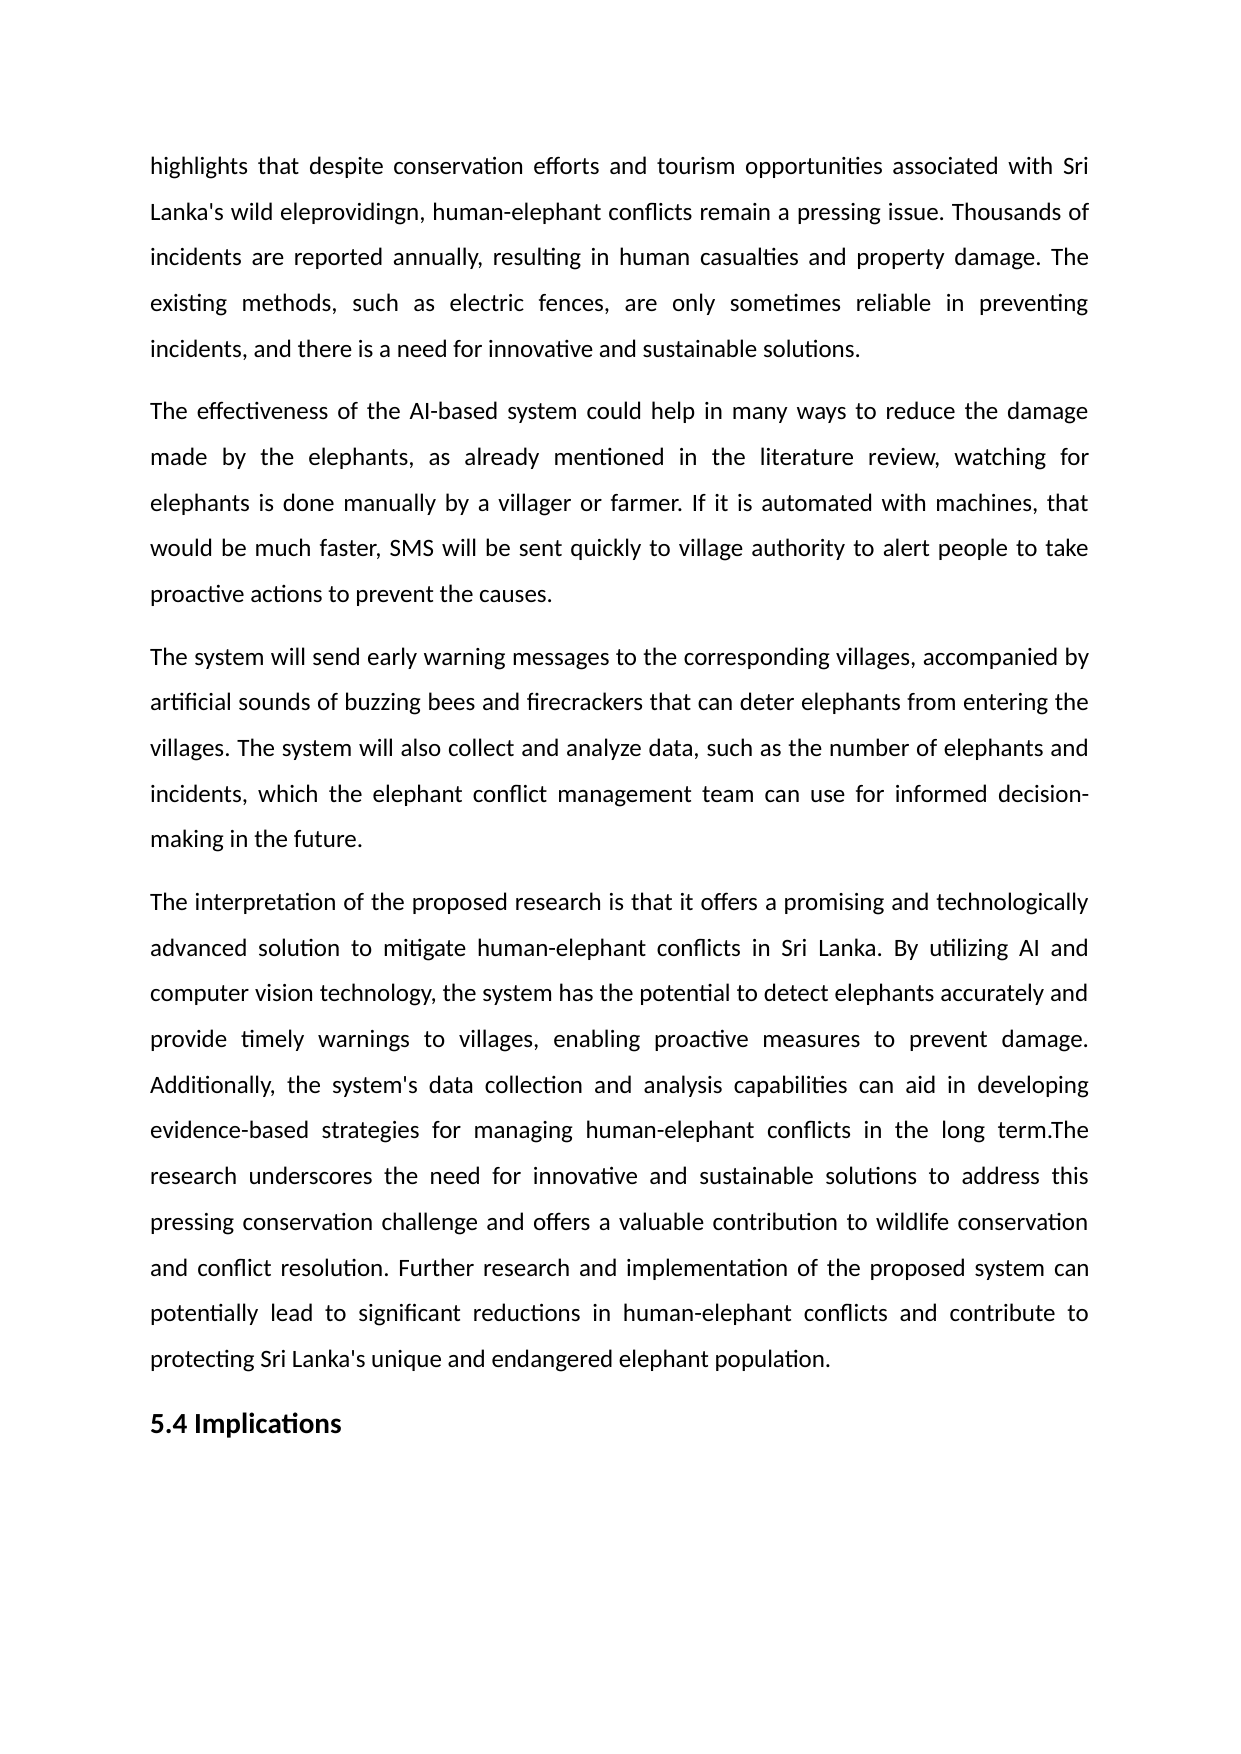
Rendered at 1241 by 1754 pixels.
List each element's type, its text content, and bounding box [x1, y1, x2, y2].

text The interpretation of the proposed research is that it offers a promising and technologically advanced solution to mitigate human-elephant conflicts in Sri Lanka. By utilizing AI and computer vision technology, the system has the potential to detect elephants accurately and provide timely warnings to villages, enabling proactive measures to prevent damage. Additionally, the system's data collection and analysis capabilities can aid in developing evidence-based strategies for managing human-elephant conflicts in the long term.The research underscores the need for innovative and sustainable solutions to address this pressing conservation challenge and offers a valuable contribution to wildlife conservation and conflict resolution. Further research and implementation of the proposed system can potentially lead to significant reductions in human-elephant conflicts and contribute to protecting Sri Lanka's unique and endangered elephant population. [150, 886, 1090, 1374]
text The system will send early warning messages to the corresponding villages, accompanied by artificial sounds of buzzing bees and firecrackers that can deter elephants from entering the villages. The system will also collect and analyze data, such as the number of elephants and incidents, which the elephant conflict management team can use for informed decision-making in the future. [150, 641, 1090, 854]
text The effectiveness of the AI-based system could help in many ways to reduce the damage made by the elephants, as already mentioned in the literature review, watching for elephants is done manually by a villager or farmer. If it is automated with machines, that would be much faster, SMS will be sent quickly to village authority to alert people to take proactive actions to prevent the causes. [150, 395, 1090, 609]
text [150, 150, 1090, 363]
subtitle 5.4 Implications [150, 1406, 1090, 1441]
